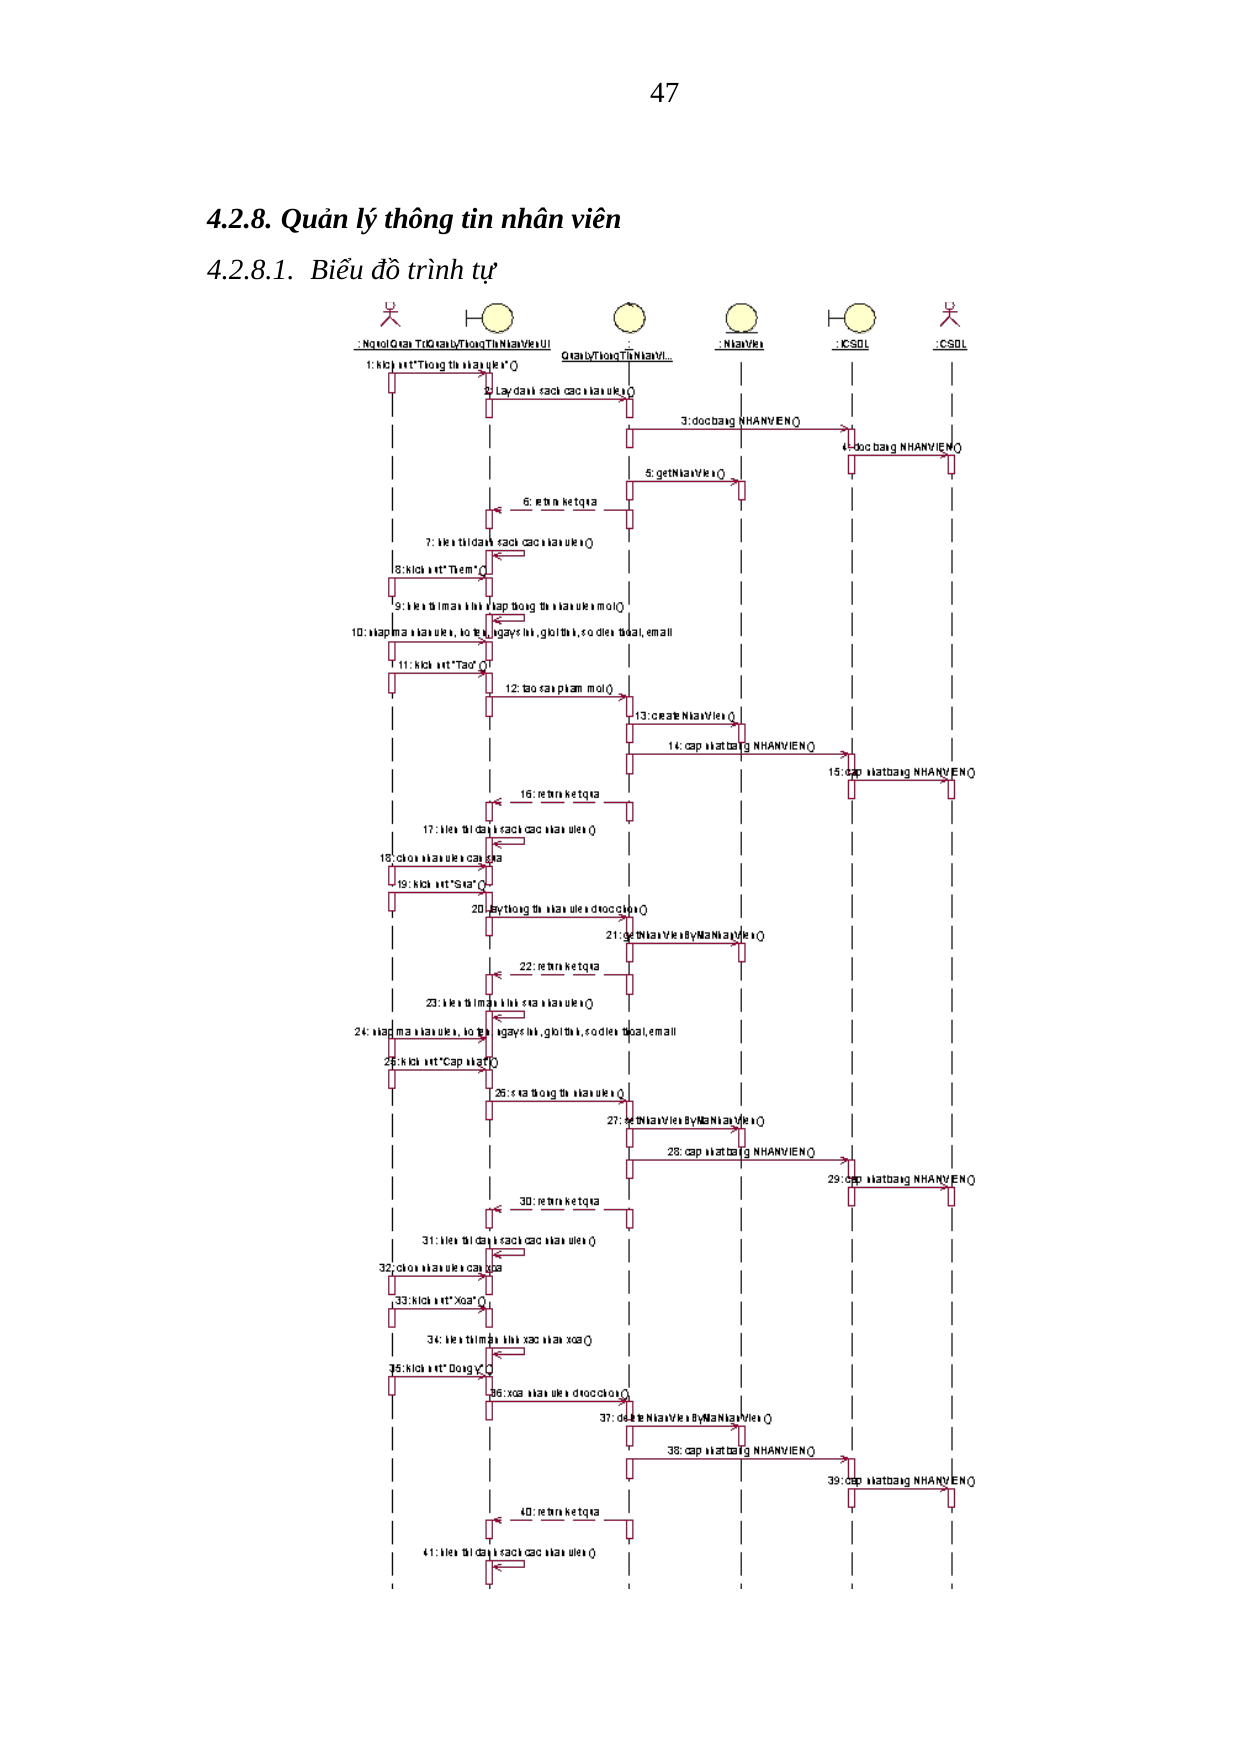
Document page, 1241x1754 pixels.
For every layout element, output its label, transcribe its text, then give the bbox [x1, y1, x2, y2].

subtitle Quản lý thông tin nhân viên [207, 201, 1122, 235]
picture [335, 302, 994, 1589]
subtitle Biểu đồ trình tự [207, 252, 1122, 285]
